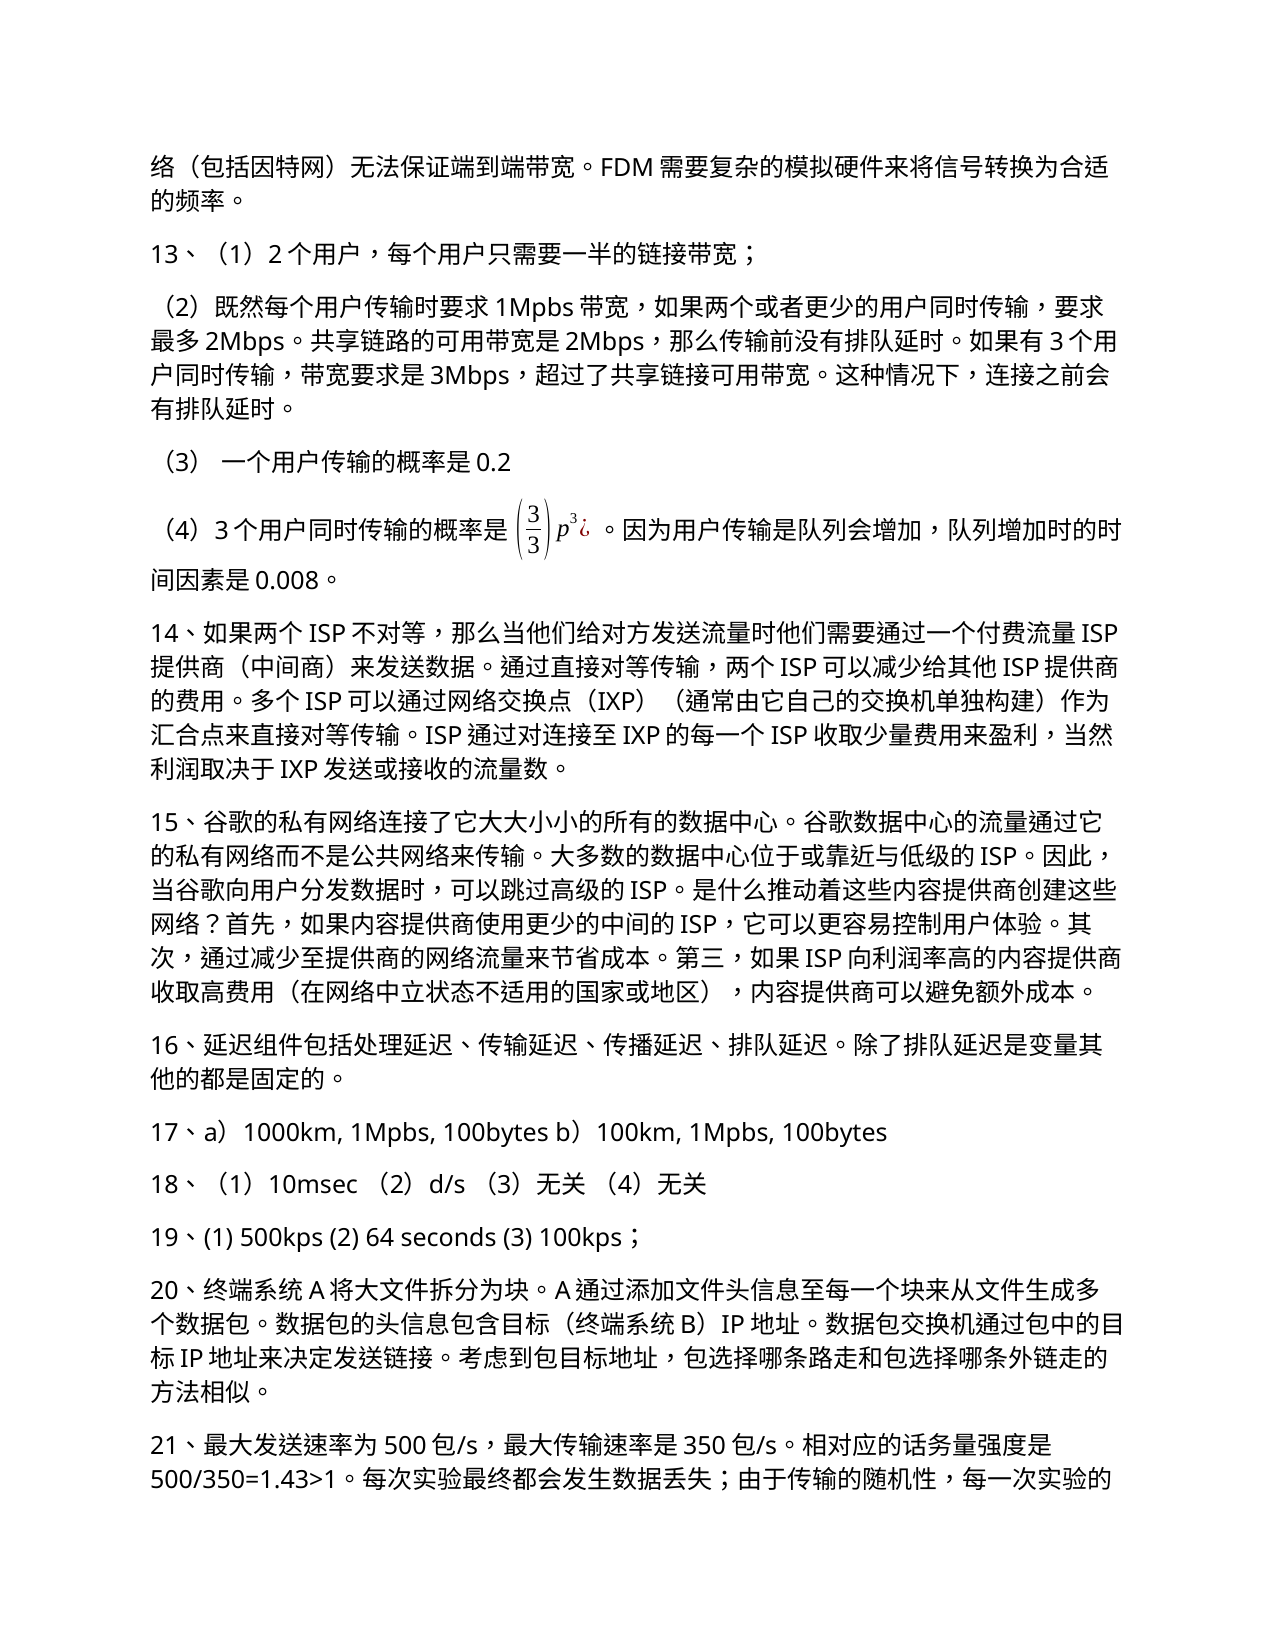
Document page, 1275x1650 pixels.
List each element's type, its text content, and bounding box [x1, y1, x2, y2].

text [150, 1428, 1125, 1496]
text （4）3个用户同时传输的概率是 。因为用户传输是队列会增加，队列增加时的时间因素是0.008。 [150, 497, 1125, 597]
text （3） 一个用户传输的概率是0.2 [150, 445, 1125, 479]
text 19、(1) 500kps (2) 64 seconds (3) 100kps； [150, 1220, 1125, 1254]
text 14、如果两个ISP不对等，那么当他们给对方发送流量时他们需要通过一个付费流量ISP提供商（中间商）来发送数据。通过直接对等传输，两个ISP可以减少给其他ISP提供商的费用。多个ISP可以通过网络交换点（IXP）（通常由它自己的交换机单独构建）作为汇合点来直接对等传输。ISP通过对连接至IXP的每一个ISP收取少量费用来盈利，当然利润取决于IXP发送或接收的流量数。 [150, 615, 1125, 786]
text 17、a）1000km, 1Mpbs, 100bytes b）100km, 1Mpbs, 100bytes [150, 1114, 1125, 1148]
text 15、谷歌的私有网络连接了它大大小小的所有的数据中心。谷歌数据中心的流量通过它的私有网络而不是公共网络来传输。大多数的数据中心位于或靠近与低级的ISP。因此，当谷歌向用户分发数据时，可以跳过高级的ISP。是什么推动着这些内容提供商创建这些网络？首先，如果内容提供商使用更少的中间的ISP，它可以更容易控制用户体验。其次，通过减少至提供商的网络流量来节省成本。第三，如果ISP向利润率高的内容提供商收取高费用（在网络中立状态不适用的国家或地区），内容提供商可以避免额外成本。 [150, 804, 1125, 1009]
text 18、（1）10msec （2）d/s （3）无关 （4）无关 [150, 1167, 1125, 1201]
text 20、终端系统A将大文件拆分为块。A通过添加文件头信息至每一个块来从文件生成多个数据包。数据包的头信息包含目标（终端系统B）IP地址。数据包交换机通过包中的目标IP地址来决定发送链接。考虑到包目标地址，包选择哪条路走和包选择哪条外链走的方法相似。 [150, 1273, 1125, 1409]
text （2）既然每个用户传输时要求1Mpbs带宽，如果两个或者更少的用户同时传输，要求最多2Mbps。共享链路的可用带宽是2Mbps，那么传输前没有排队延时。如果有3个用户同时传输，带宽要求是3Mbps，超过了共享链接可用带宽。这种情况下，连接之前会有排队延时。 [150, 290, 1125, 426]
text 13、（1）2个用户，每个用户只需要一半的链接带宽； [150, 237, 1125, 271]
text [150, 150, 1125, 218]
text 16、延迟组件包括处理延迟、传输延迟、传播延迟、排队延迟。除了排队延迟是变量其他的都是固定的。 [150, 1027, 1125, 1096]
